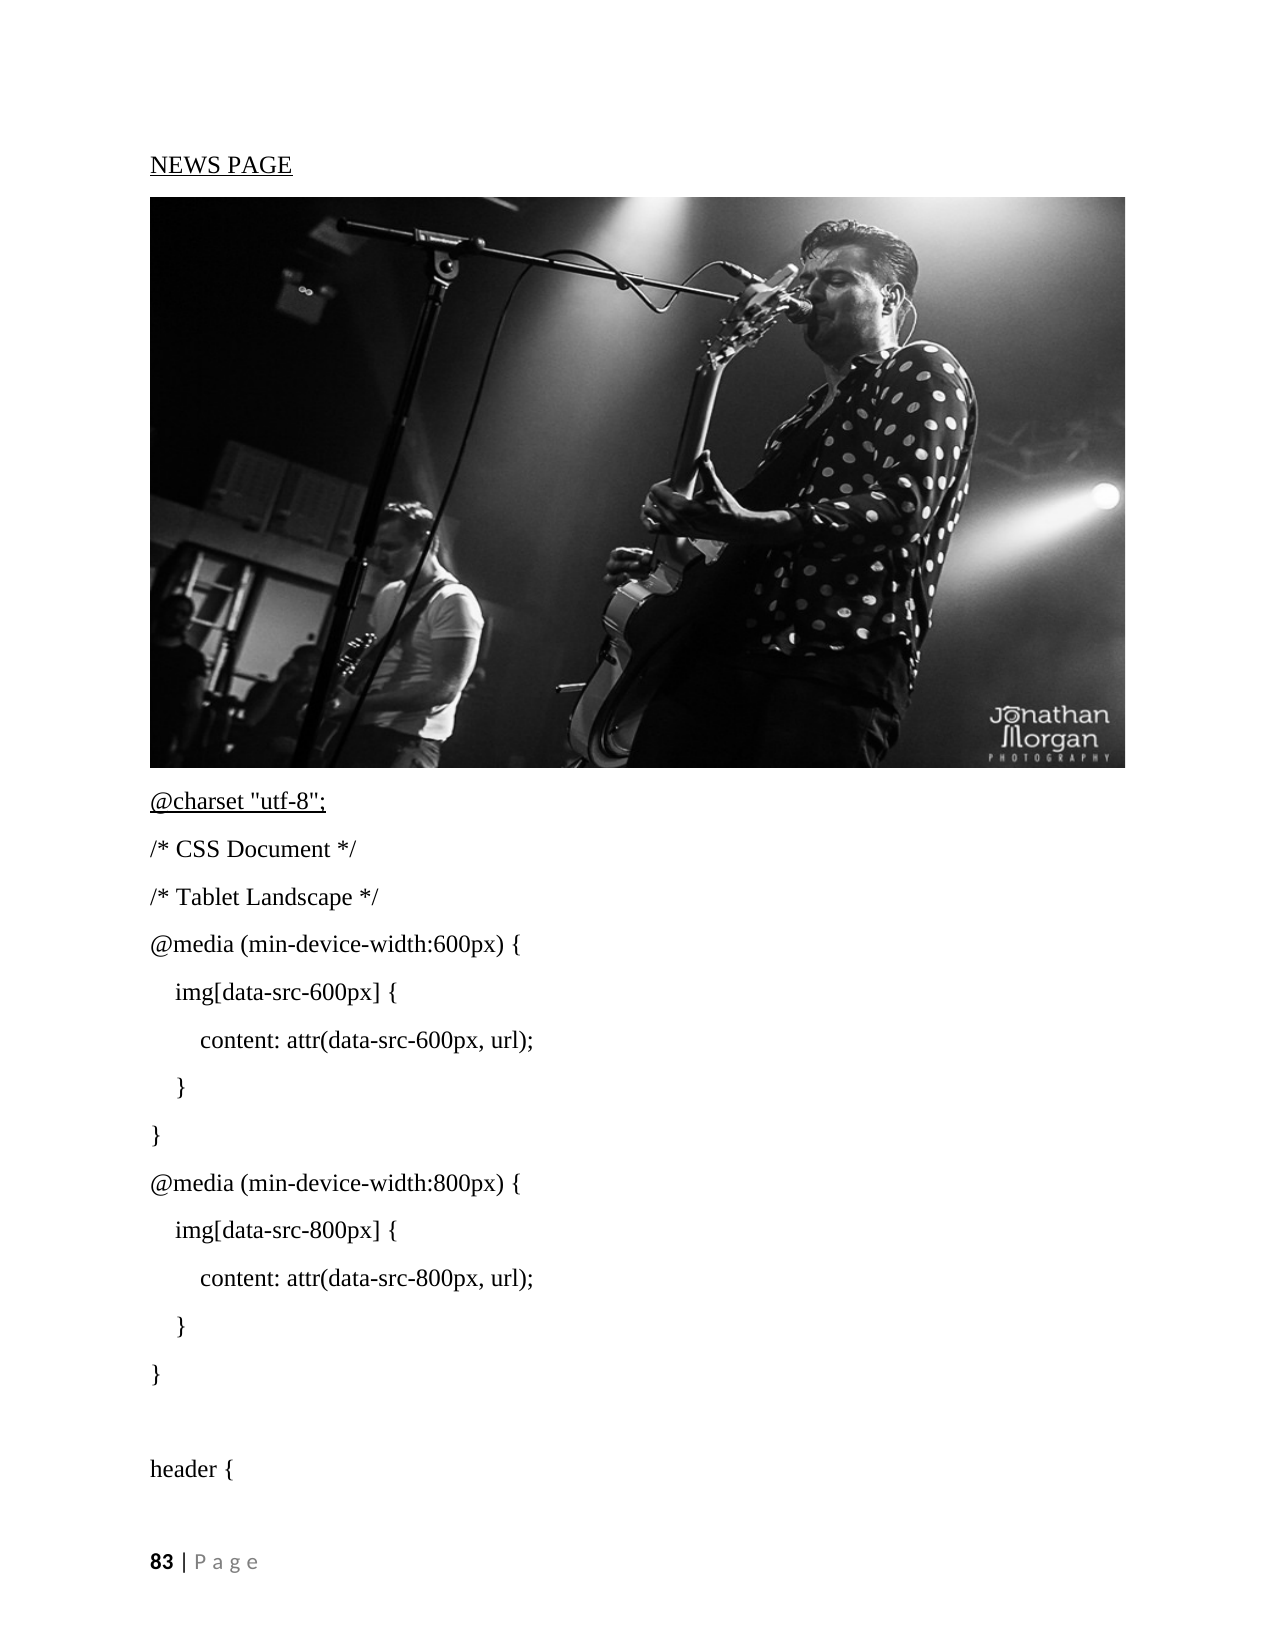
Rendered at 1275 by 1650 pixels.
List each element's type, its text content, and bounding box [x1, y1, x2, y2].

text } [150, 1120, 1125, 1149]
text content: attr(data-src-600px, url); [150, 1025, 1125, 1053]
text header { [150, 1454, 1125, 1483]
text NEWS PAGE [150, 150, 1125, 179]
text content: attr(data-src-800px, url); [150, 1263, 1125, 1292]
text @charset "utf-8"; [150, 786, 1125, 815]
text } [150, 1359, 1125, 1387]
text } [150, 1072, 1125, 1101]
text @media (min-device-width:800px) { [150, 1168, 1125, 1197]
text /* CSS Document */ [150, 834, 1125, 863]
text img[data-src-800px] { [150, 1216, 1125, 1244]
picture [150, 197, 1125, 768]
text /* Tablet Landscape */ [150, 882, 1125, 910]
text } [150, 1311, 1125, 1340]
text @media (min-device-width:600px) { [150, 929, 1125, 958]
text img[data-src-600px] { [150, 977, 1125, 1006]
